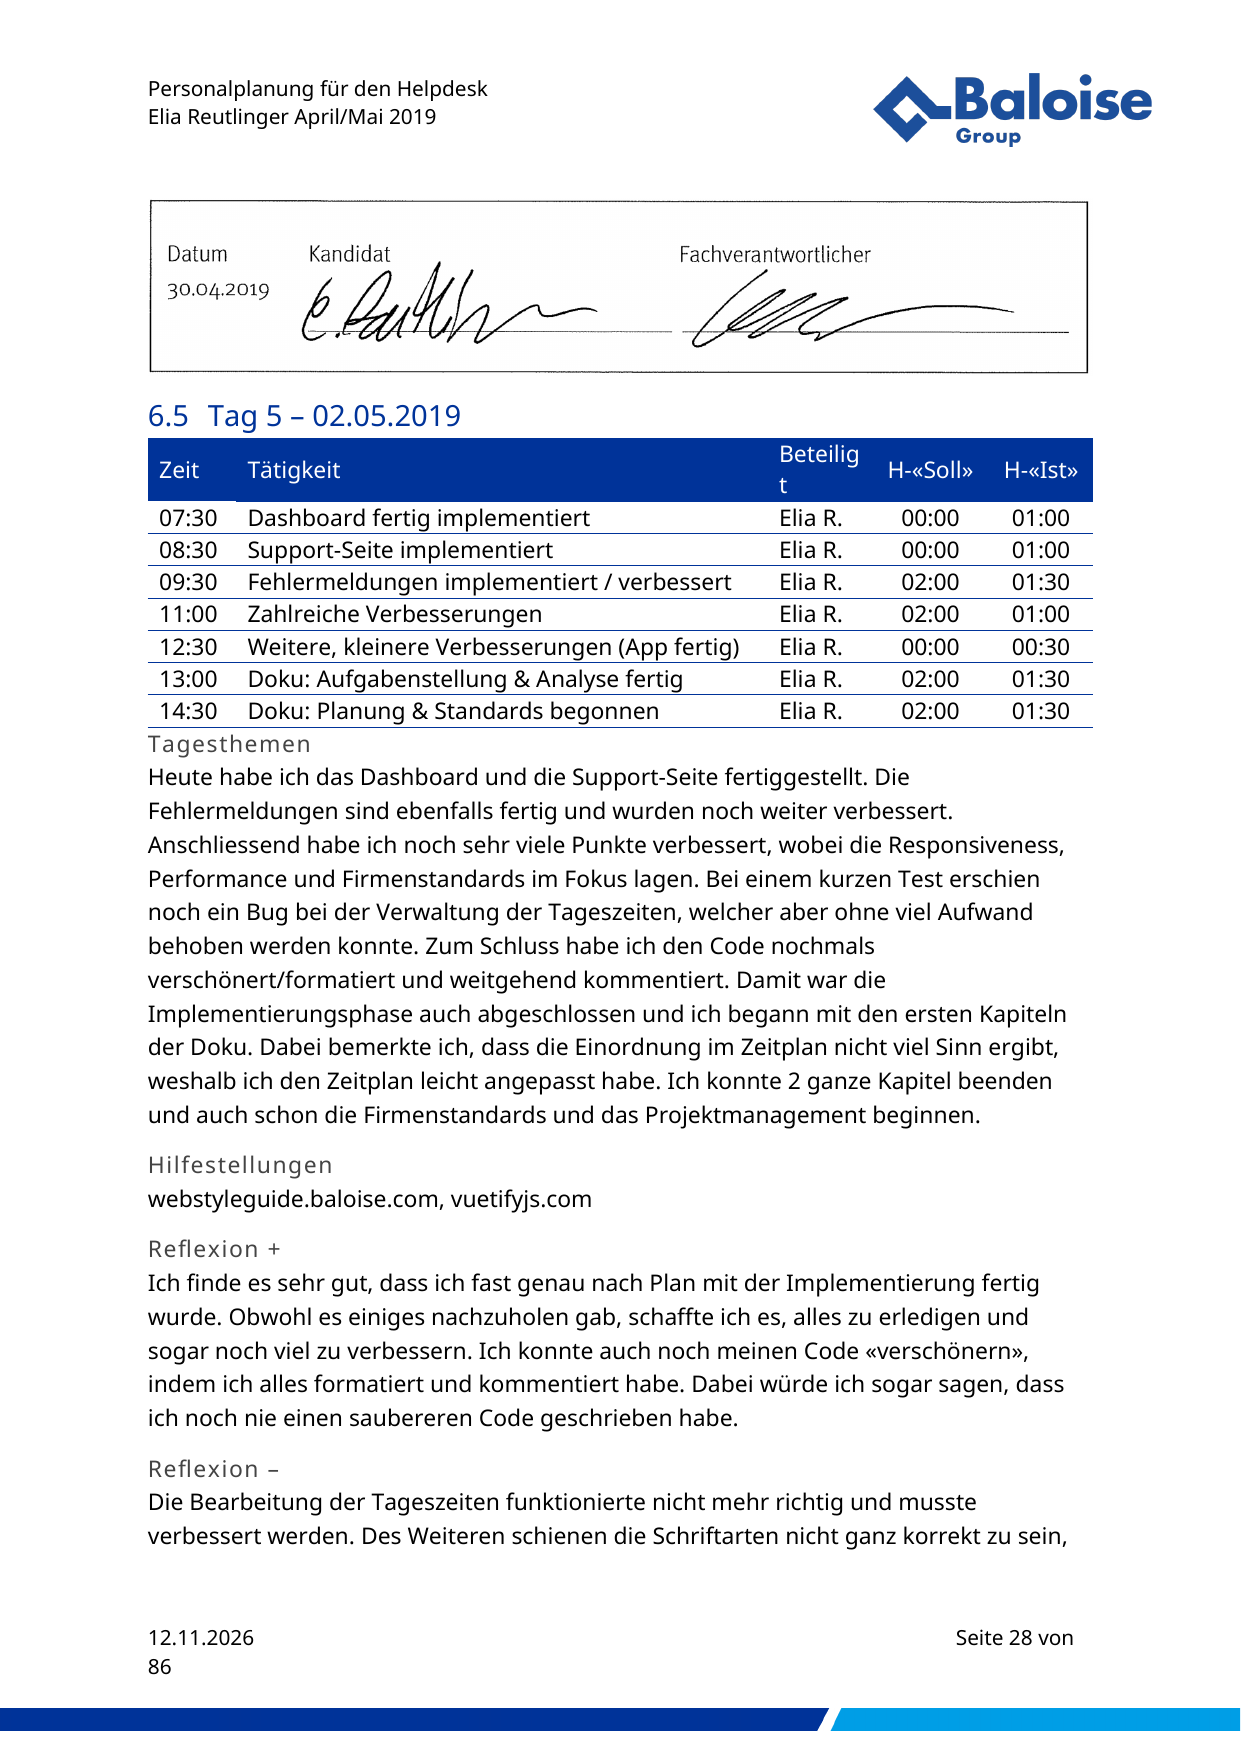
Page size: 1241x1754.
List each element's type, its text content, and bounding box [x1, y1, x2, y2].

table_cell 09:30 [148, 566, 236, 597]
table_cell 14:30 [148, 695, 236, 727]
table_cell Weitere, kleinere Verbesserungen (App fertig) [236, 631, 768, 662]
table_header H-«Ist» [989, 438, 1093, 501]
table_cell 01:00 [989, 502, 1093, 533]
table_cell Elia R. [768, 534, 871, 565]
table_cell 08:30 [148, 534, 236, 565]
table_cell Elia R. [768, 631, 871, 662]
table_header Tätigkeit [236, 438, 768, 501]
table_cell Dashboard fertig implementiert [236, 502, 768, 533]
picture [0, 1708, 1241, 1733]
table_cell 01:30 [989, 695, 1093, 727]
picture [873, 73, 1152, 147]
table_cell 12:30 [148, 631, 236, 662]
table_cell 01:00 [989, 534, 1093, 565]
table_cell 02:00 [871, 566, 989, 597]
table_cell Elia R. [768, 695, 871, 727]
table_cell 01:30 [989, 566, 1093, 597]
table_cell 00:30 [989, 631, 1093, 662]
subtitle Tagesthemen [148, 728, 1093, 759]
table_cell Elia R. [768, 566, 871, 597]
table_cell Elia R. [768, 663, 871, 694]
table_cell 13:00 [148, 663, 236, 694]
table_cell 07:30 [148, 501, 236, 533]
table_cell 11:00 [148, 599, 236, 630]
table_header H-«Soll» [871, 438, 989, 501]
table_cell 00:00 [871, 502, 989, 533]
table_cell 02:00 [871, 695, 989, 727]
table_cell 02:00 [871, 663, 989, 694]
subtitle Reflexion + [148, 1233, 1093, 1265]
subtitle Reflexion – [148, 1453, 1093, 1484]
table_cell Support-Seite implementiert [236, 534, 768, 565]
table_cell Fehlermeldungen implementiert / verbessert [236, 566, 768, 597]
table_cell 00:00 [871, 631, 989, 662]
subtitle Hilfestellungen [148, 1149, 1093, 1181]
table_cell 01:30 [989, 663, 1093, 694]
text webstyleguide.baloise.com, vuetifyjs.com [148, 1183, 1093, 1214]
table_header Zeit [148, 438, 236, 501]
table_cell 01:00 [989, 599, 1093, 630]
table_cell Elia R. [768, 599, 871, 630]
table_cell Zahlreiche Verbesserungen [236, 599, 768, 630]
picture [147, 198, 1093, 376]
table_cell 02:00 [871, 599, 989, 630]
table_cell Doku: Aufgabenstellung & Analyse fertig [236, 663, 768, 694]
text Ich finde es sehr gut, dass ich fast genau nach Plan mit der Implementierung fertig wurde. Obwohl es einiges nachzuholen gab, schaffte ich es, alles zu erledigen und sogar noch viel zu verbessern. Ich konnte auch noch meinen Code «verschönern», indem ich alles formatiert und kommentiert habe. Dabei würde ich sogar sagen, dass ich noch nie einen saubereren Code geschrieben habe. [148, 1267, 1093, 1433]
table_cell 00:00 [871, 534, 989, 565]
table_cell Doku: Planung & Standards begonnen [236, 695, 768, 727]
table_cell Elia R. [768, 502, 871, 533]
table_header Beteiligt [768, 438, 871, 501]
subtitle Tag 5 – 02.05.2019 [148, 395, 1093, 435]
text Heute habe ich das Dashboard und die Support-Seite fertiggestellt. Die Fehlermeldungen sind ebenfalls fertig und wurden noch weiter verbessert. Anschliessend habe ich noch sehr viele Punkte verbessert, wobei die Responsiveness, Performance und Firmenstandards im Fokus lagen. Bei einem kurzen Test erschien noch ein Bug bei der Verwaltung der Tageszeiten, welcher aber ohne viel Aufwand behoben werden konnte. Zum Schluss habe ich den Code nochmals verschönert/formatiert und weitgehend kommentiert. Damit war die Implementierungsphase auch abgeschlossen und ich begann mit den ersten Kapiteln der Doku. Dabei bemerkte ich, dass die Einordnung im Zeitplan nicht viel Sinn ergibt, weshalb ich den Zeitplan leicht angepasst habe. Ich konnte 2 ganze Kapitel beenden und auch schon die Firmenstandards und das Projektmanagement beginnen. [148, 761, 1093, 1130]
